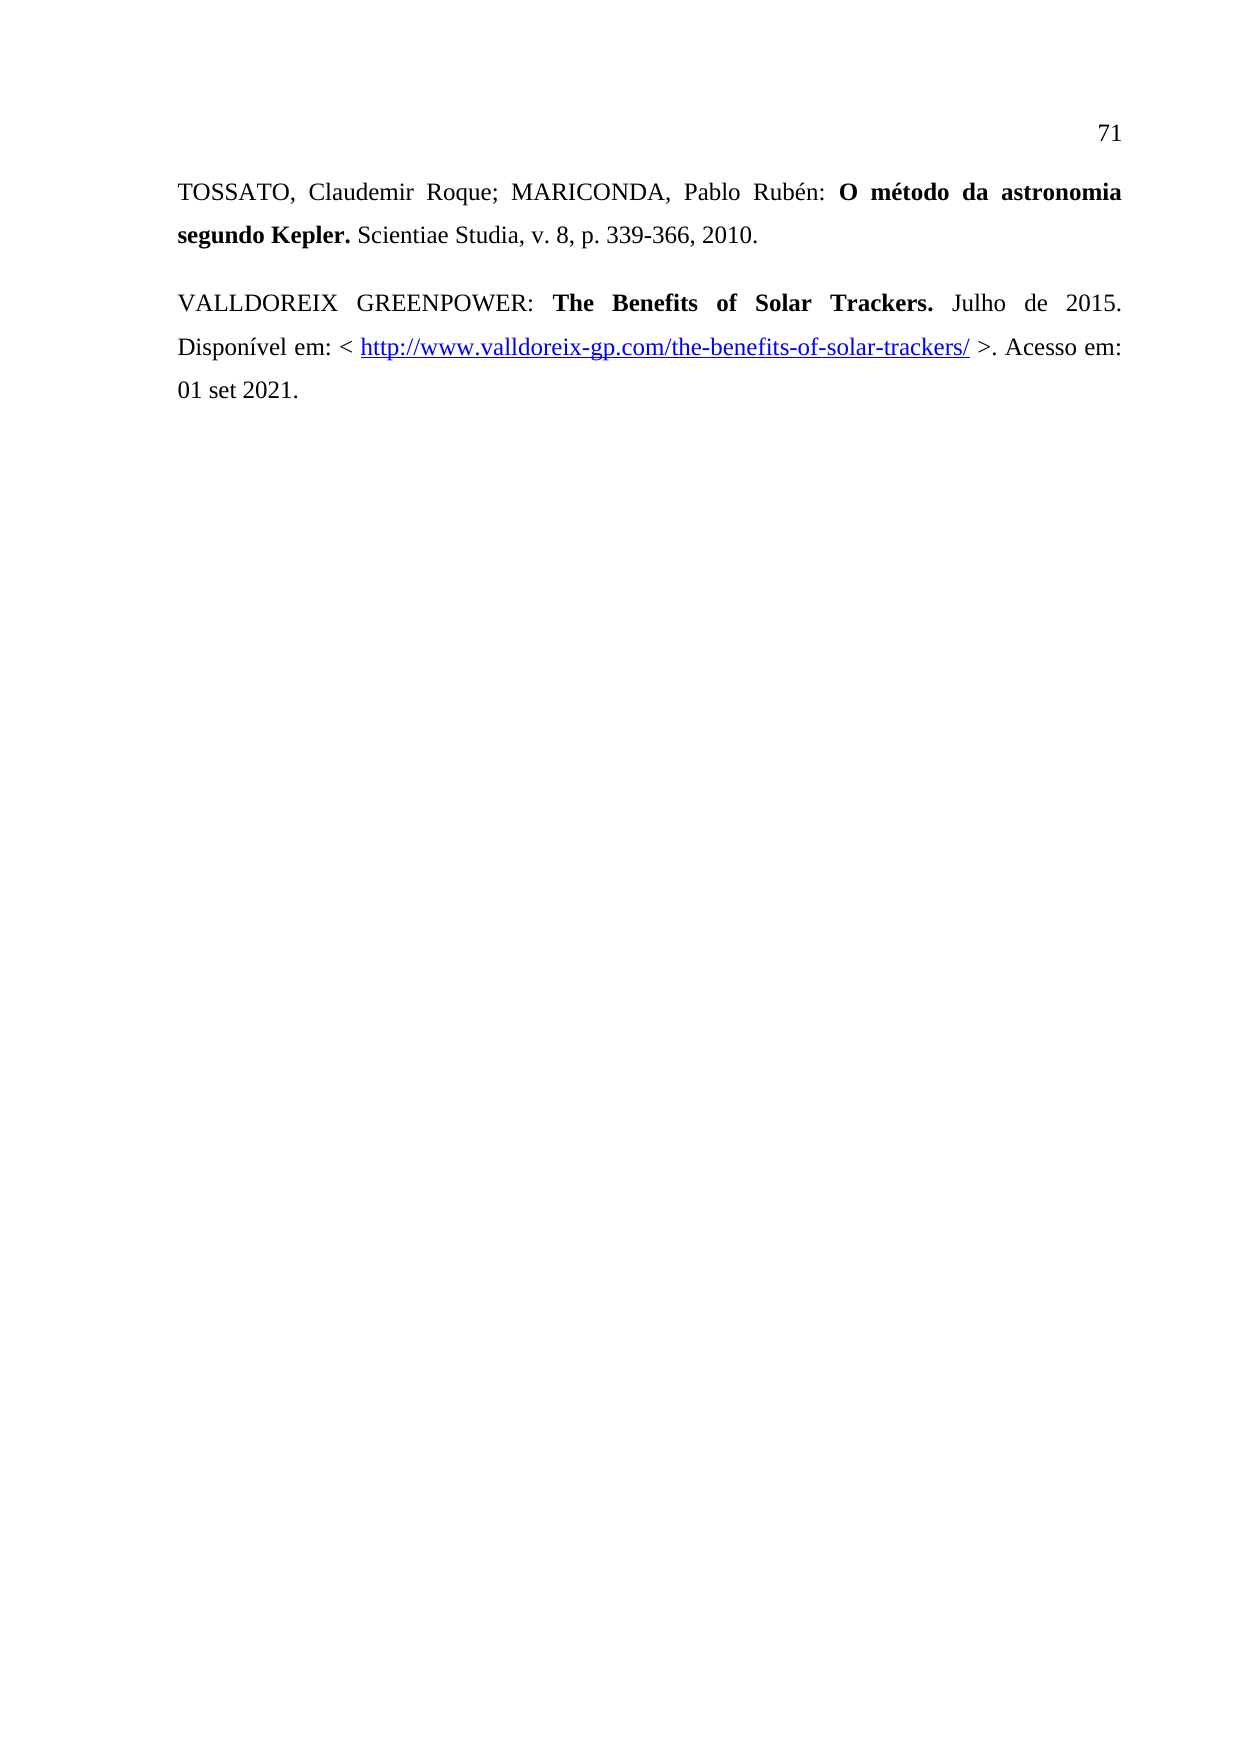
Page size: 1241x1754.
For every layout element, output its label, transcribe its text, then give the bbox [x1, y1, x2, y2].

text TOSSATO, Claudemir Roque; MARICONDA, Pablo Rubén: O método da astronomia segundo Kepler. Scientiae Studia, v. 8, p. 339-366, 2010. [177, 177, 1122, 249]
text VALLDOREIX GREENPOWER: The Benefits of Solar Trackers. Julho de 2015. Disponível em: < http://www.valldoreix-gp.com/the-benefits-of-solar-trackers/ >. Acesso em: 01 set 2021. [177, 288, 1122, 403]
